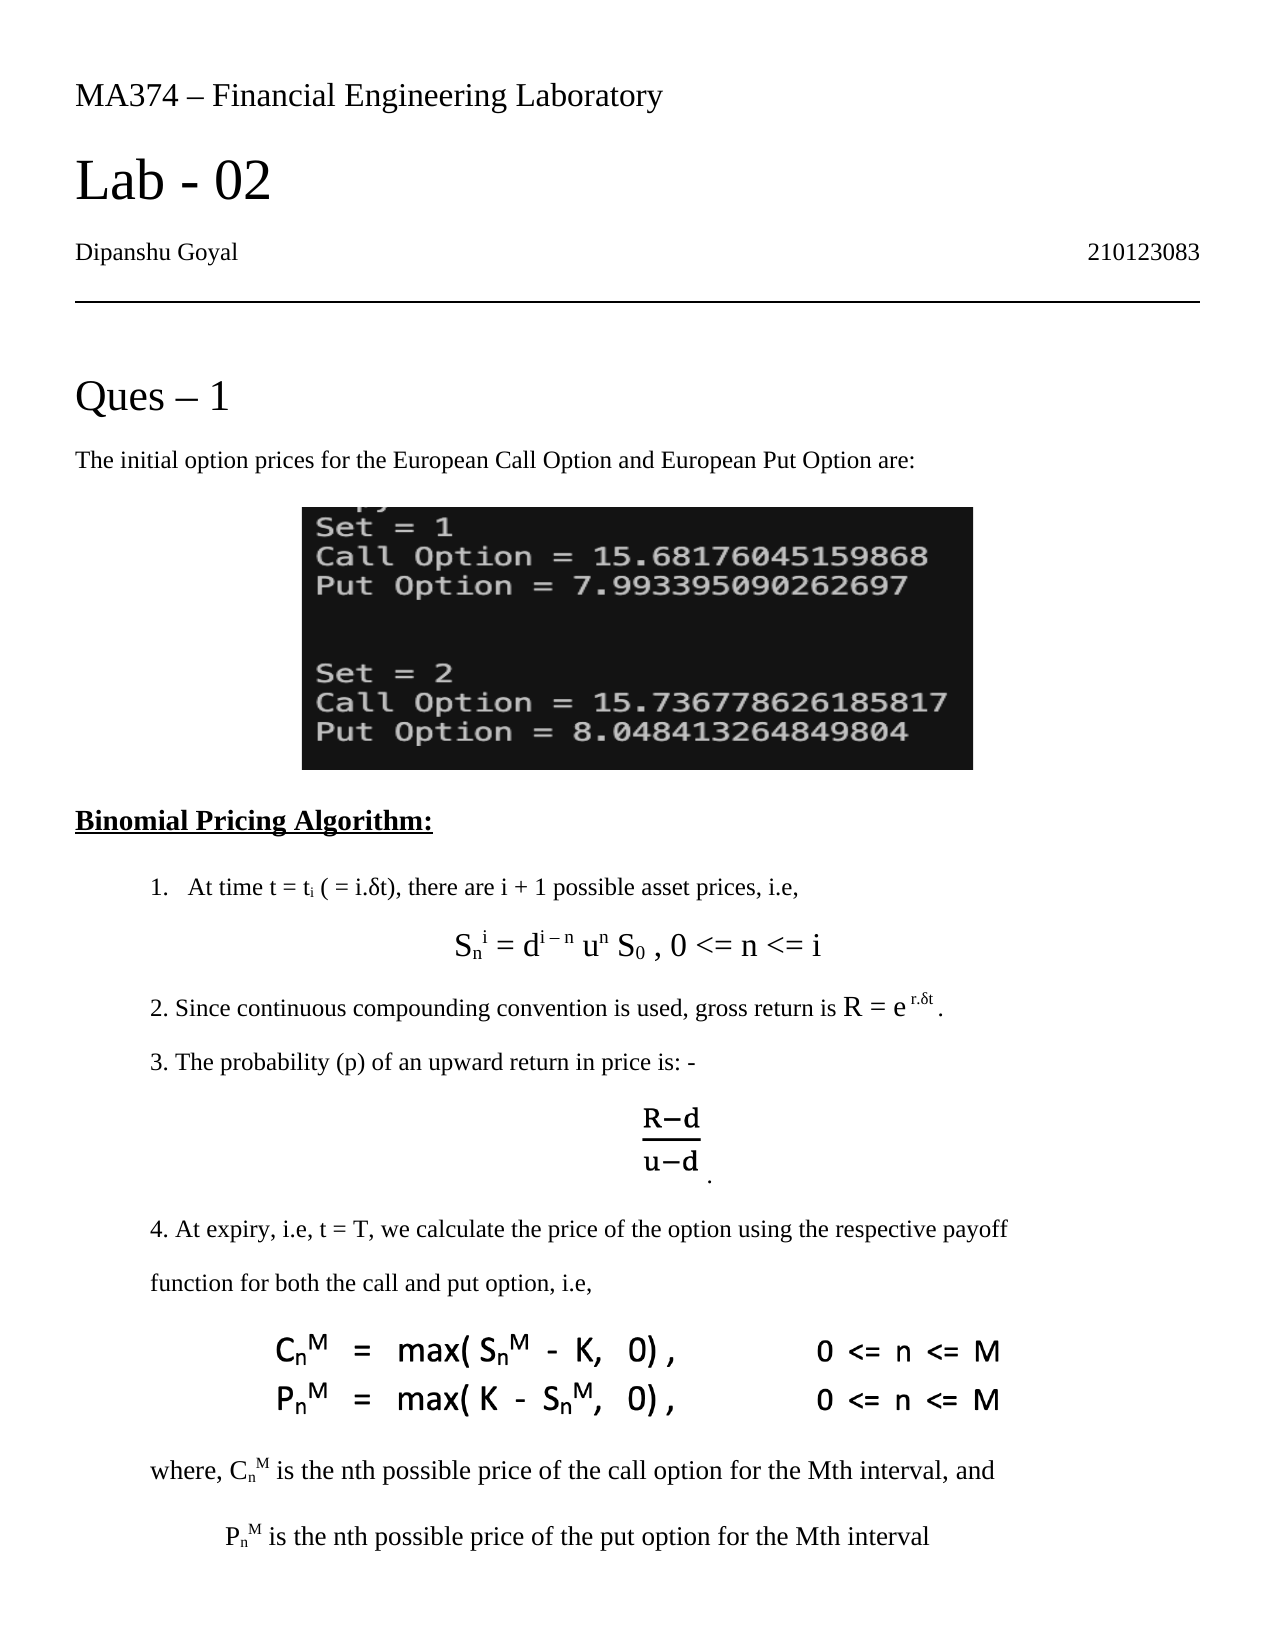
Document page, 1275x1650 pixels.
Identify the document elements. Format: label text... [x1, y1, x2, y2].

text 4. At expiry, i.e, t = T, we calculate the price of the option using the respective payoff [75, 1214, 1200, 1243]
text 2. Since continuous compounding convention is used, gross return is R = e r.δt . [75, 989, 1200, 1022]
text where, CnM is the nth possible price of the call option for the Mth interval, and [75, 1454, 1200, 1485]
text The initial option prices for the European Call Option and European Put Option are: [75, 445, 1200, 474]
text Dipanshu Goyal 210123083 [75, 237, 1200, 301]
picture [301, 507, 974, 770]
text function for both the call and put option, i.e, [75, 1268, 1200, 1297]
text 3. The probability (p) of an upward return in price is: - [75, 1047, 1200, 1076]
picture [637, 1101, 707, 1184]
picture [263, 1321, 1012, 1421]
list At time t = ti ( = i.δt), there are i + 1 possible asset prices, i.e, [150, 872, 1200, 901]
text . [75, 1101, 1200, 1189]
text Binomial Pricing Algorithm: [75, 803, 1200, 837]
title Lab - 02 [75, 144, 1200, 212]
text PnM is the nth possible price of the put option for the Mth interval [150, 1520, 1200, 1551]
subtitle Ques – 1 [75, 369, 1200, 420]
subtitle MA374 – Financial Engineering Laboratory [75, 75, 1200, 113]
text Sni = di – n un S0 , 0 <= n <= i [75, 926, 1200, 964]
